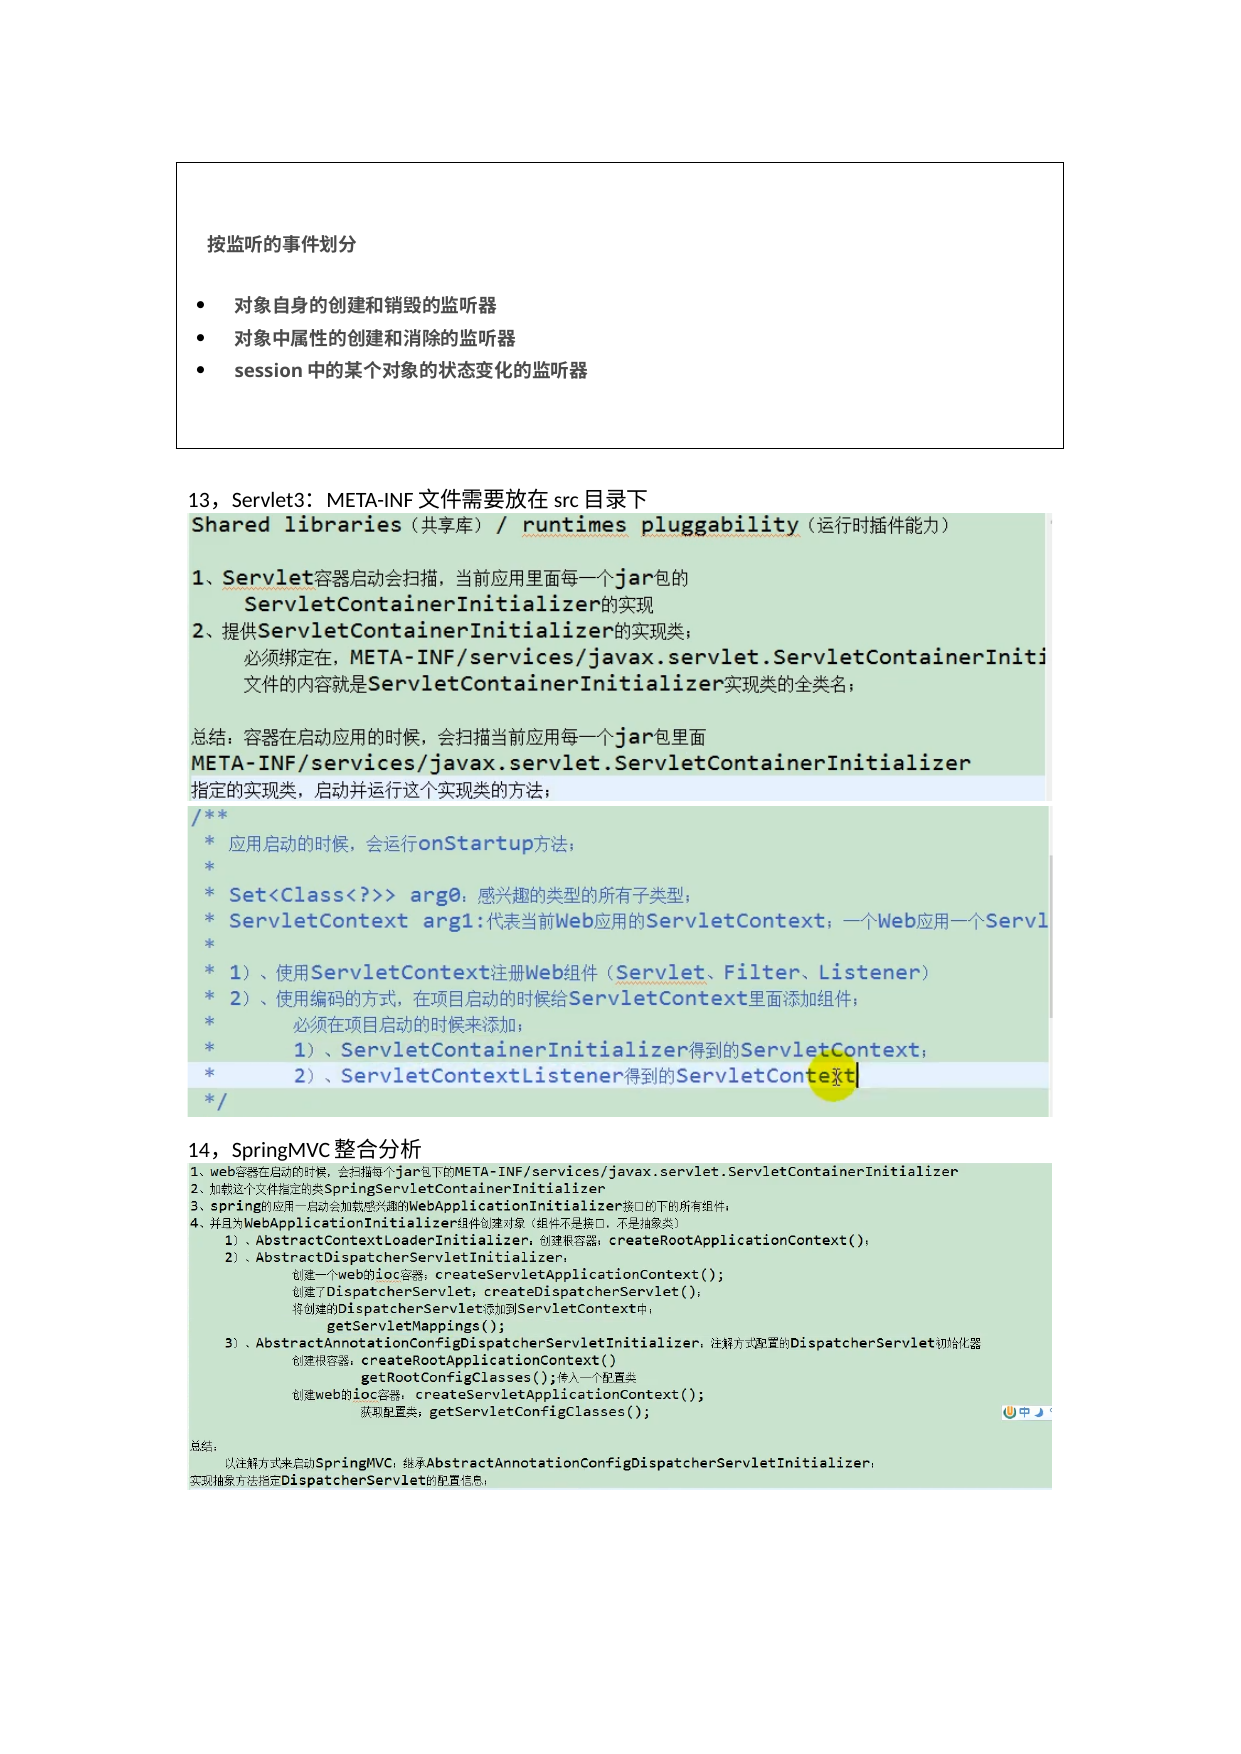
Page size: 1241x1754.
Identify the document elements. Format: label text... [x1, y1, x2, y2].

picture [187, 1163, 1052, 1490]
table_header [177, 163, 1063, 448]
picture [187, 806, 1053, 1117]
picture [187, 513, 1053, 801]
list Servlet3：META-INF文件需要放在src目录下 [187, 481, 1053, 513]
list SpringMVC整合分析 [187, 1131, 1053, 1164]
